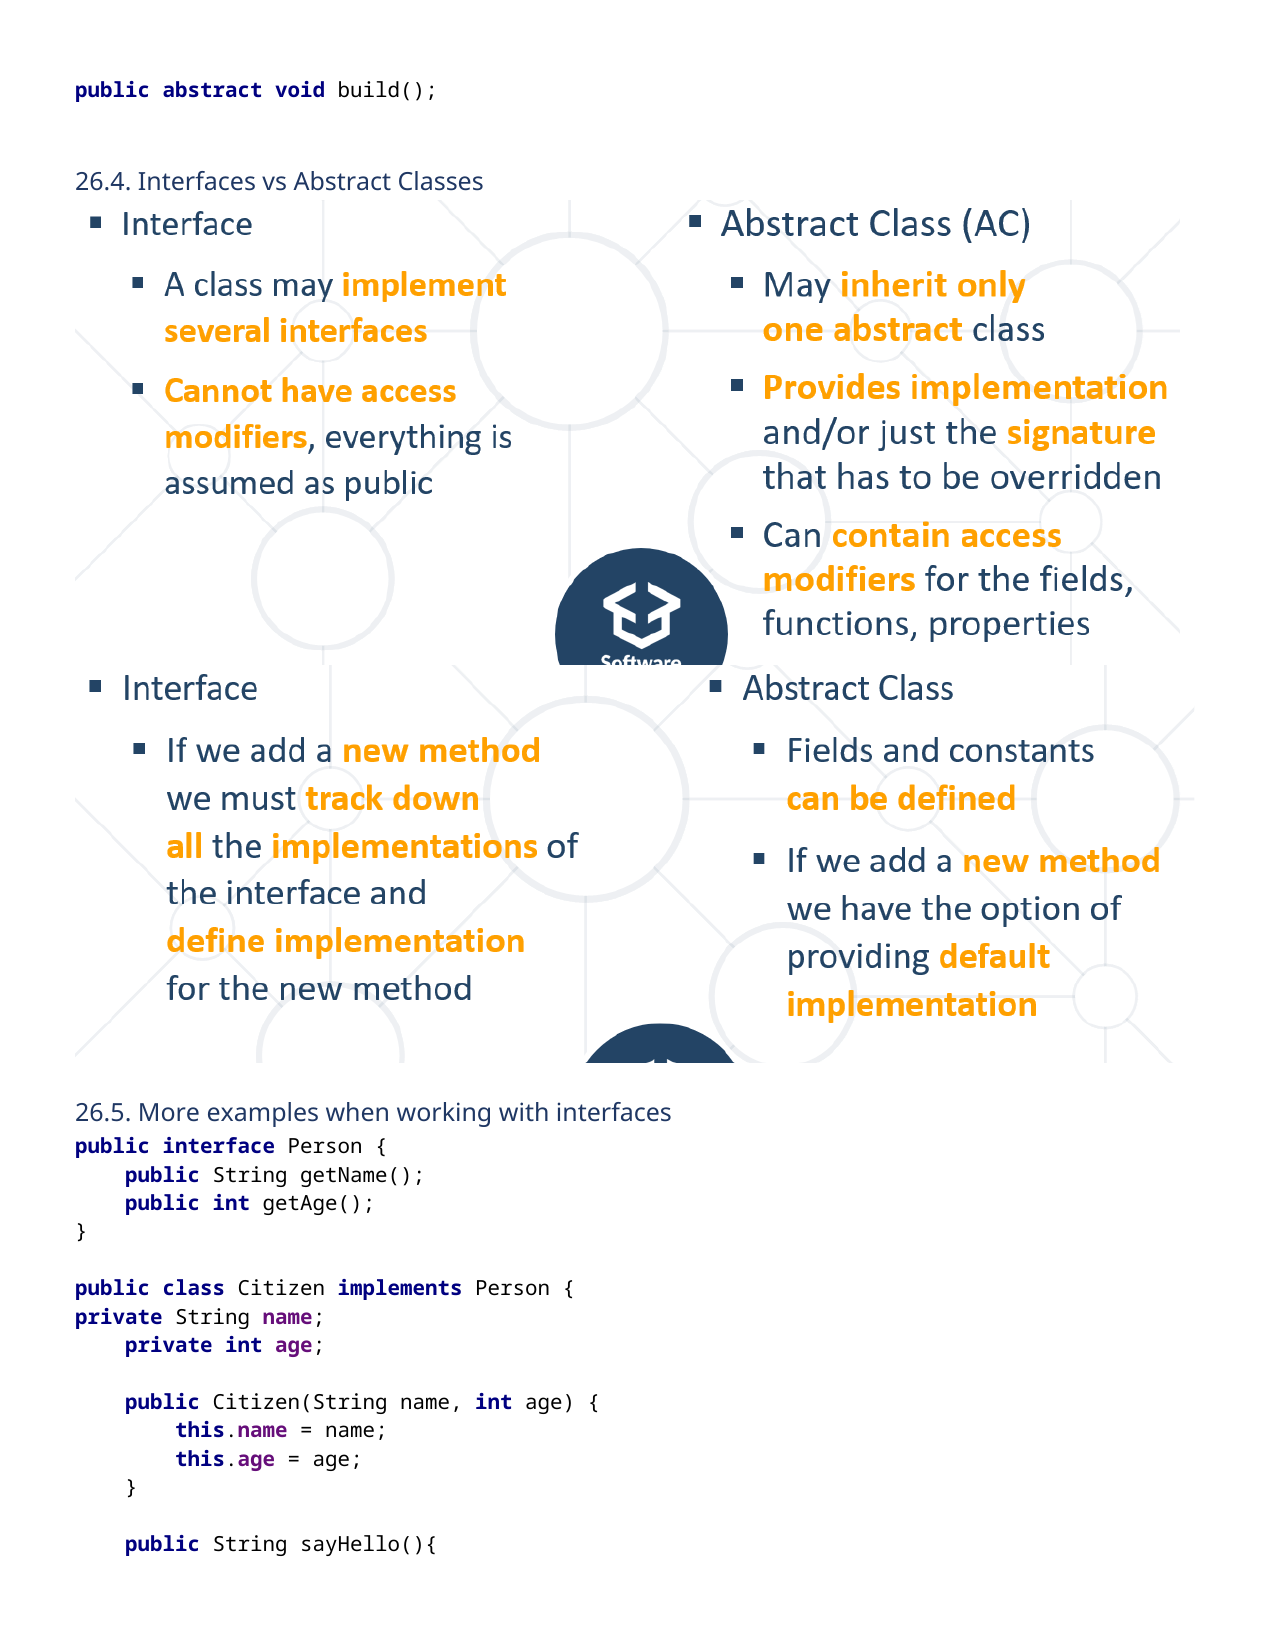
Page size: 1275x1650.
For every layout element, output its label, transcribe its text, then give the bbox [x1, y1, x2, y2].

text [75, 1302, 1200, 1558]
text public abstract void build(); [75, 75, 1200, 103]
subtitle 26.5. More examples when working with interfaces [75, 1094, 1200, 1128]
text public class Citizen implements Person { [75, 1273, 1200, 1302]
subtitle 26.4. Interfaces vs Abstract Classes [75, 164, 1200, 198]
picture [75, 200, 1195, 1063]
text public interface Person { public String getName(); public int getAge(); } [75, 1131, 1200, 1245]
